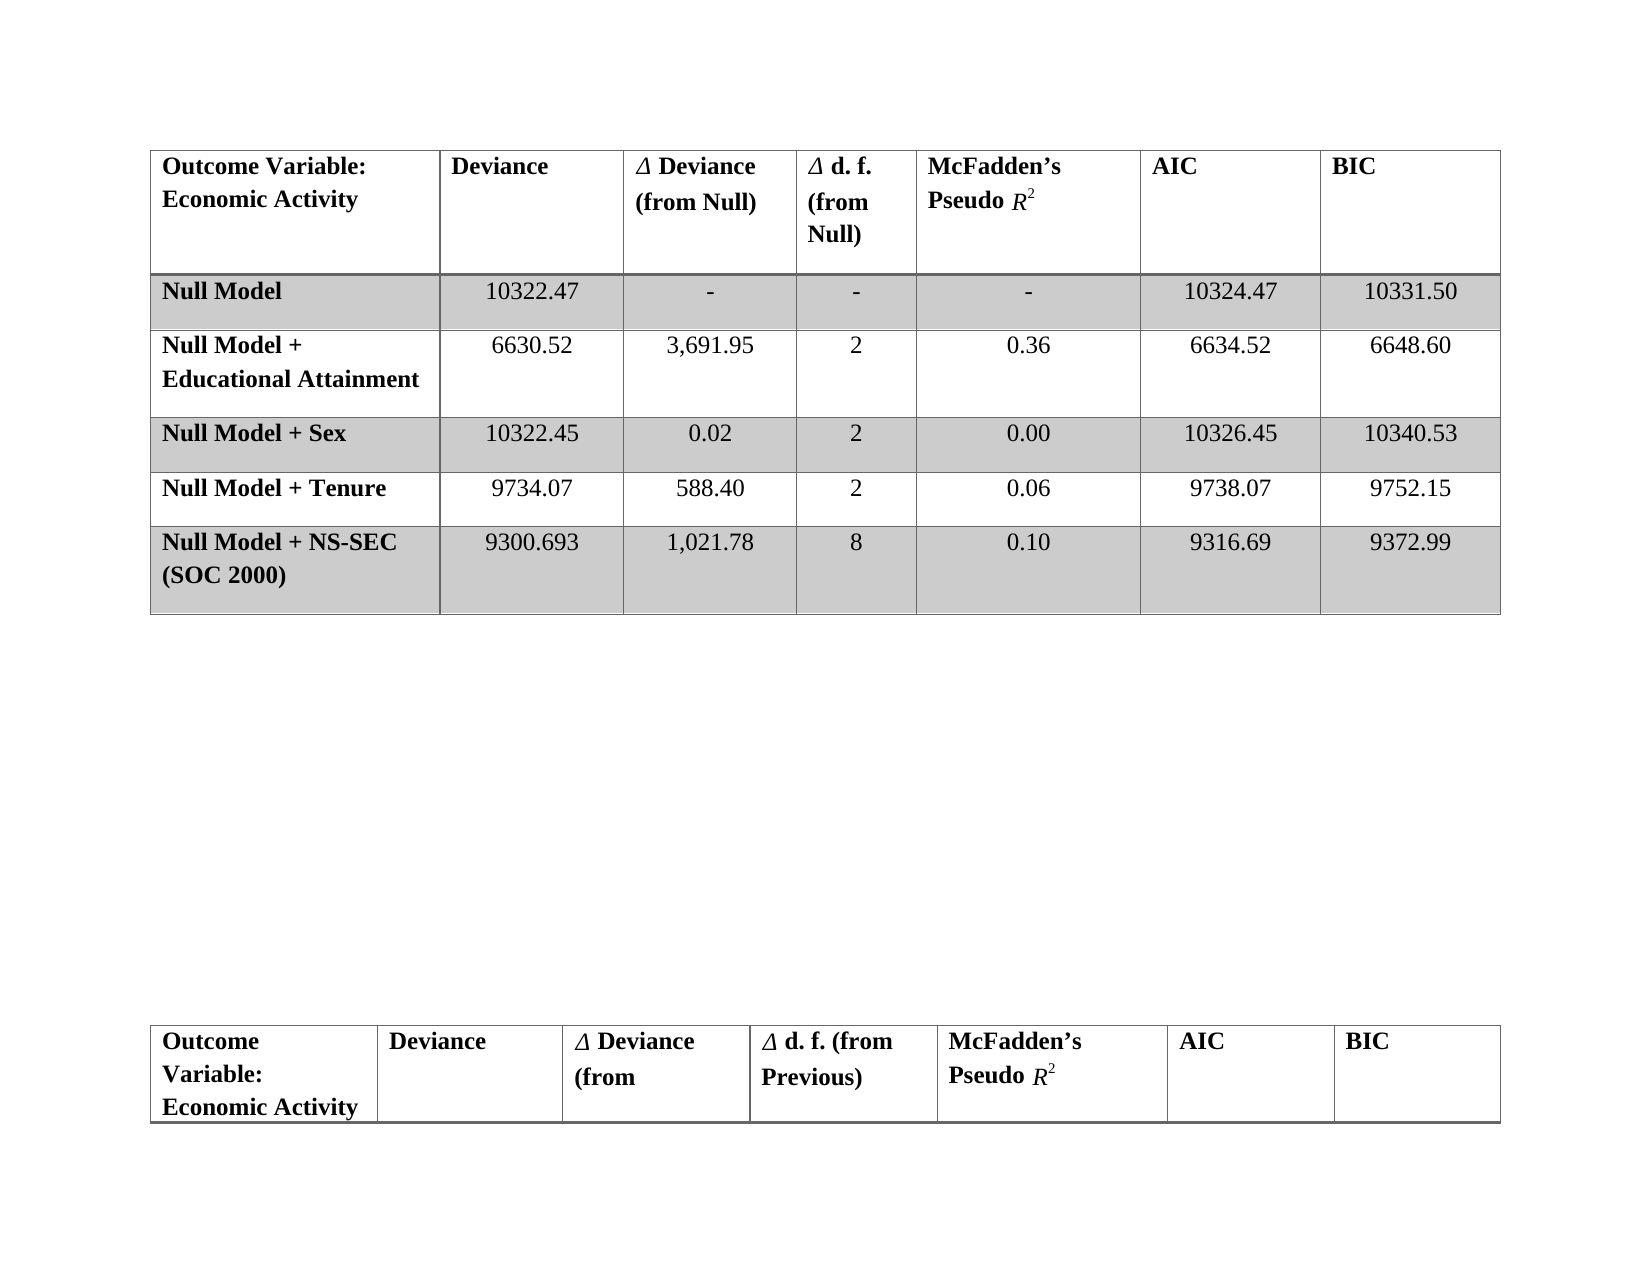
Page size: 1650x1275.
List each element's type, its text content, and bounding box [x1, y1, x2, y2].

table_cell 2 [797, 418, 916, 472]
table_header Outcome Variable: Economic Activity [151, 151, 439, 273]
table_header McFadden’s Pseudo [917, 151, 1140, 273]
table_cell 0.10 [917, 527, 1140, 613]
table_header AIC [1141, 151, 1320, 273]
table_cell 9316.69 [1141, 527, 1320, 613]
table_cell 9734.07 [441, 473, 623, 526]
table_cell 10322.45 [441, 418, 623, 472]
table_header Deviance (from Null) [624, 151, 796, 273]
table_cell 10340.53 [1321, 418, 1500, 472]
table_cell 9300.693 [441, 527, 623, 613]
table_header BIC [1335, 1026, 1500, 1121]
table_cell 10322.47 [441, 276, 623, 329]
table_cell 8 [797, 527, 916, 613]
table_cell 0.02 [624, 418, 796, 472]
table_cell 588.40 [624, 473, 796, 526]
table_cell 9752.15 [1321, 473, 1500, 526]
table_cell Null Model + NS-SEC (SOC 2000) [151, 527, 439, 613]
table_cell 2 [797, 473, 916, 526]
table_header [151, 1026, 377, 1121]
table_cell 10324.47 [1141, 276, 1320, 329]
table_header d. f. (from Null) [797, 151, 916, 273]
table_cell 6634.52 [1141, 331, 1320, 417]
table_cell 0.06 [917, 473, 1140, 526]
table_header BIC [1321, 151, 1500, 273]
table_header AIC [1168, 1026, 1334, 1121]
table_cell 0.36 [917, 331, 1140, 417]
table_cell 10326.45 [1141, 418, 1320, 472]
table_cell Null Model [151, 276, 439, 329]
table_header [563, 1026, 749, 1121]
table_cell - [624, 276, 796, 329]
table_cell Null Model + Educational Attainment [151, 331, 439, 417]
table_cell - [917, 276, 1140, 329]
table_cell 6648.60 [1321, 331, 1500, 417]
table_cell 1,021.78 [624, 527, 796, 613]
table_cell 3,691.95 [624, 331, 796, 417]
table_cell 9738.07 [1141, 473, 1320, 526]
table_cell Null Model + Tenure [151, 473, 439, 526]
table_cell 6630.52 [441, 331, 623, 417]
table_cell 10331.50 [1321, 276, 1500, 329]
table_header Deviance [441, 151, 623, 273]
table_cell 0.00 [917, 418, 1140, 472]
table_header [751, 1026, 937, 1121]
table_header McFadden’s Pseudo [938, 1026, 1167, 1121]
table_cell Null Model + Sex [151, 418, 439, 472]
table_cell - [797, 276, 916, 329]
table_cell 2 [797, 331, 916, 417]
table_cell 9372.99 [1321, 527, 1500, 613]
table_header Deviance [378, 1026, 562, 1121]
